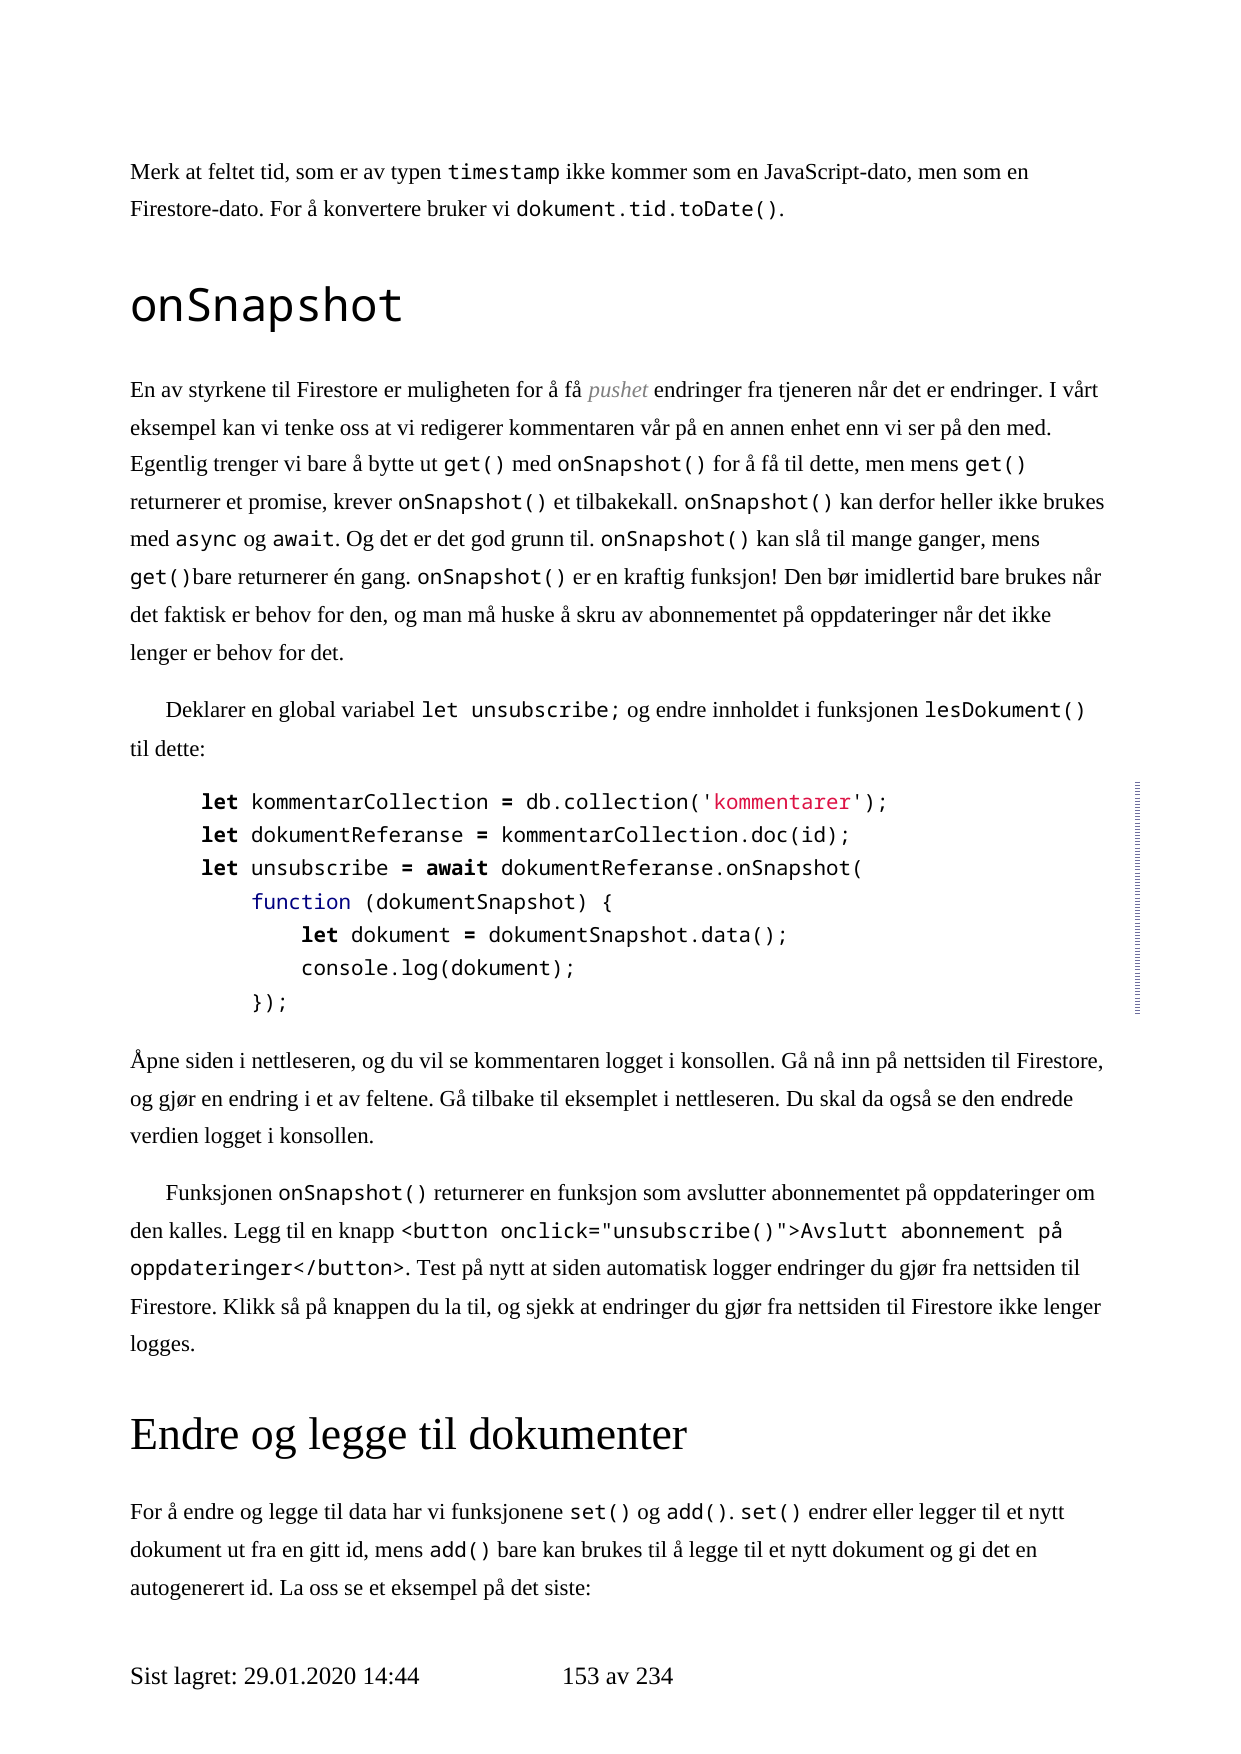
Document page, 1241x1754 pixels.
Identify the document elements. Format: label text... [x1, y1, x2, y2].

text Deklarer en global variabel let unsubscribe; og endre innholdet i funksjonen lesDokument() til dette: [130, 686, 1110, 761]
text Endre og legge til dokumenter [130, 1407, 1110, 1459]
text Merk at feltet tid, som er av typen timestamp ikke kommer som en JavaScript-dato, men som en Firestore-dato. For å konvertere bruker vi dokument.tid.toDate(). [130, 148, 1110, 223]
text Funksjonen onSnapshot() returnerer en funksjon som avslutter abonnementet på oppdateringer om den kalles. Legg til en knapp <button onclick="unsubscribe()">Avslutt abonnement på oppdateringer</button>. Test på nytt at siden automatisk logger endringer du gjør fra nettsiden til Firestore. Klikk så på knappen du la til, og sjekk at endringer du gjør fra nettsiden til Firestore ikke lenger logges. [130, 1169, 1110, 1357]
text For å endre og legge til data har vi funksjonene set() og add(). set() endrer eller legger til et nytt dokument ut fra en gitt id, mens add() bare kan brukes til å legge til et nytt dokument og gi det en autogenerert id. La oss se et eksempel på det siste: [130, 1488, 1110, 1601]
text Åpne siden i nettleseren, og du vil se kommentaren logget i konsollen. Gå nå inn på nettsiden til Firestore, og gjør en endring i et av feltene. Gå tilbake til eksemplet i nettleseren. Du skal da også se den endrede verdien logget i konsollen. [130, 1036, 1110, 1148]
text let kommentarCollection = db.collection('kommentarer'); let dokumentReferanse = kommentarCollection.doc(id); let unsubscribe = await dokumentReferanse.onSnapshot( function (dokumentSnapshot) { let dokument = dokumentSnapshot.data(); console.log(dokument); }); [201, 782, 1140, 1015]
text onSnapshot [130, 273, 1110, 335]
text En av styrkene til Firestore er muligheten for å få pushet endringer fra tjeneren når det er endringer. I vårt eksempel kan vi tenke oss at vi redigerer kommentaren vår på en annen enhet enn vi ser på den med. Egentlig trenger vi bare å bytte ut get() med onSnapshot() for å få til dette, men mens get() returnerer et promise, krever onSnapshot() et tilbakekall. onSnapshot() kan derfor heller ikke brukes med async og await. Og det er det god grunn til. onSnapshot() kan slå til mange ganger, mens get()bare returnerer én gang. onSnapshot() er en kraftig funksjon! Den bør imidlertid bare brukes når det faktisk er behov for den, og man må huske å skru av abonnementet på oppdateringer når det ikke lenger er behov for det. [130, 365, 1110, 665]
